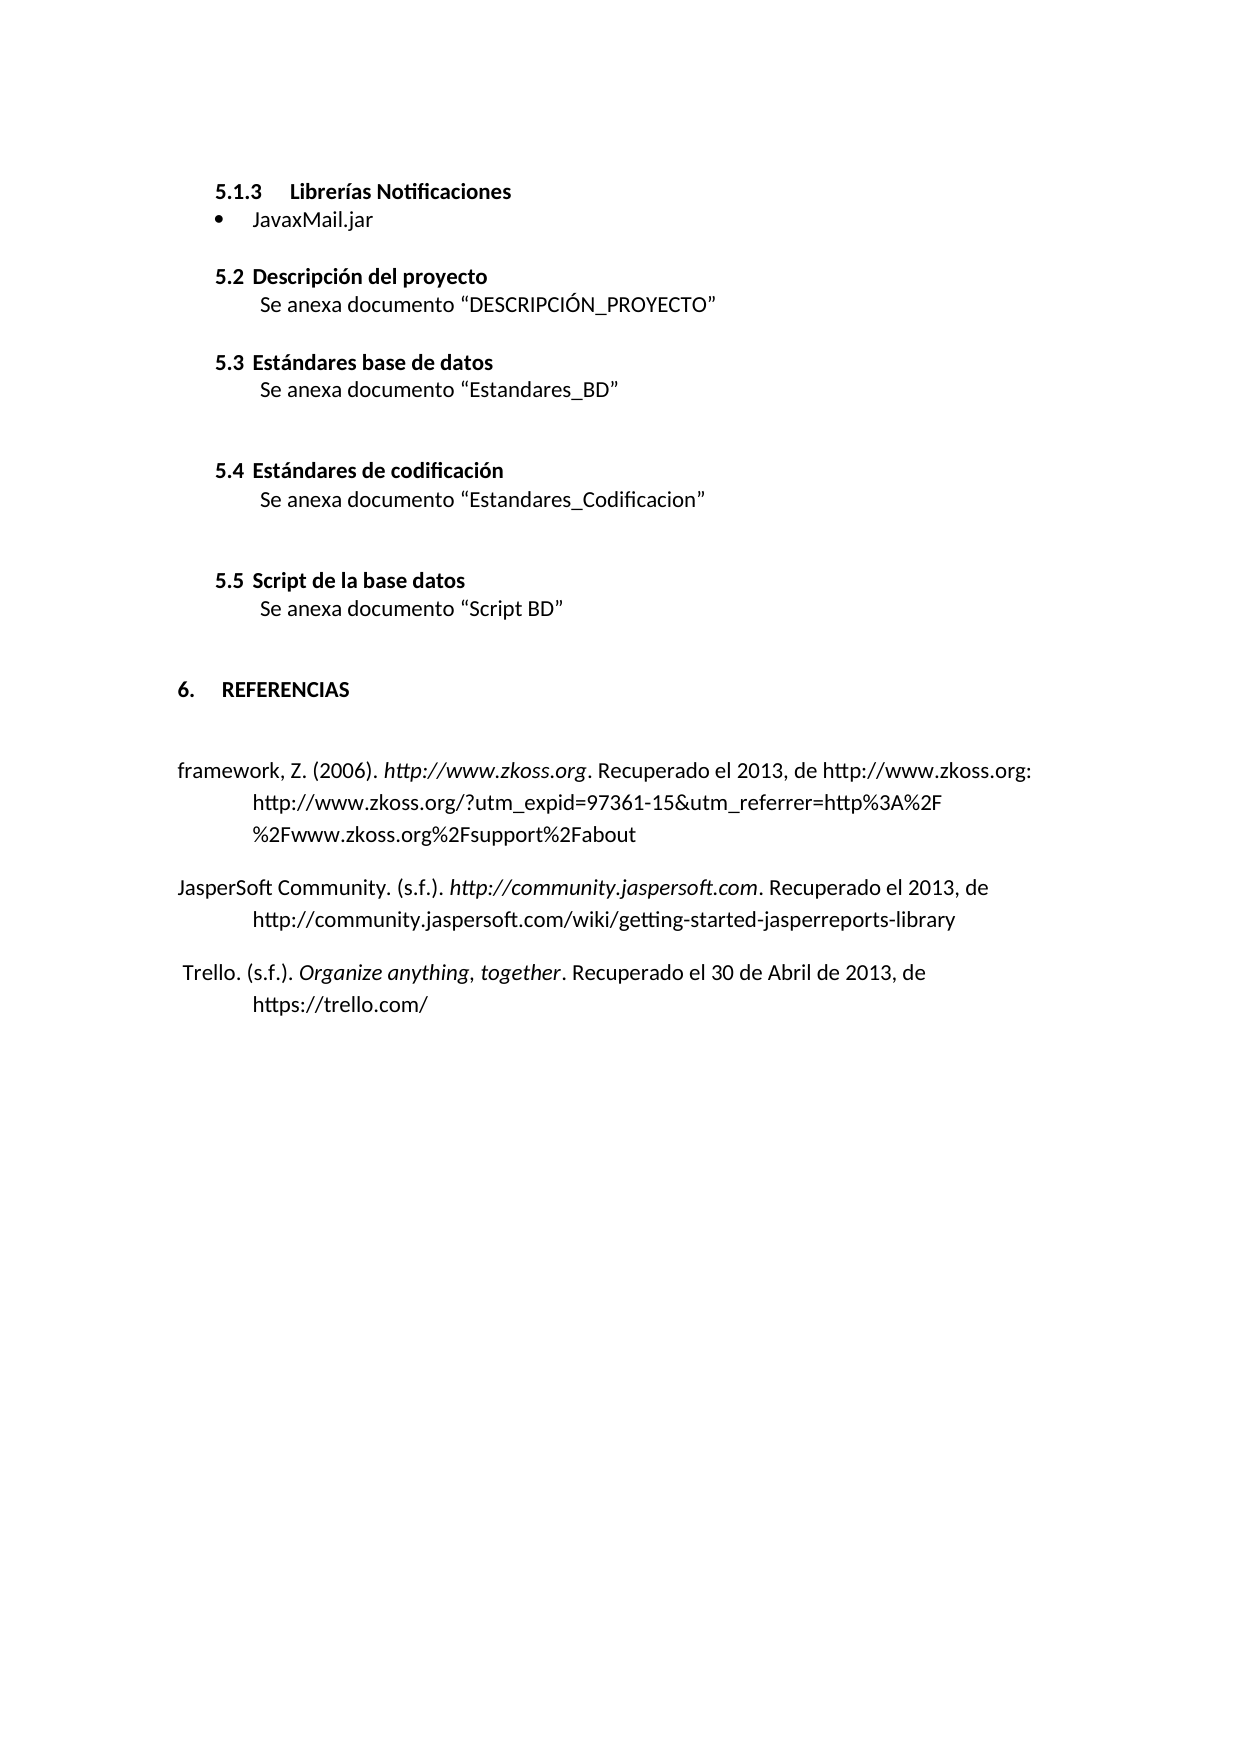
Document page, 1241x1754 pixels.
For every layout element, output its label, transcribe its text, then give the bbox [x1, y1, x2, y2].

subtitle Librerías Notificaciones [215, 177, 1063, 205]
subtitle REFERENCIAS [177, 675, 1063, 703]
subtitle Descripción del proyecto [215, 262, 1063, 290]
subtitle Estándares de codificación [215, 457, 1063, 485]
subtitle Estándares base de datos [215, 348, 1063, 376]
list Se anexa documento “Estandares_BD” [260, 376, 1063, 404]
list Se anexa documento “Estandares_Codificacion” [260, 485, 1063, 513]
subtitle Script de la base datos [215, 566, 1063, 594]
list Se anexa documento “Script BD” [260, 594, 1063, 622]
text Se anexa documento “DESCRIPCIÓN_PROYECTO” [260, 290, 1063, 318]
list JavaxMail.jar [215, 205, 1063, 233]
